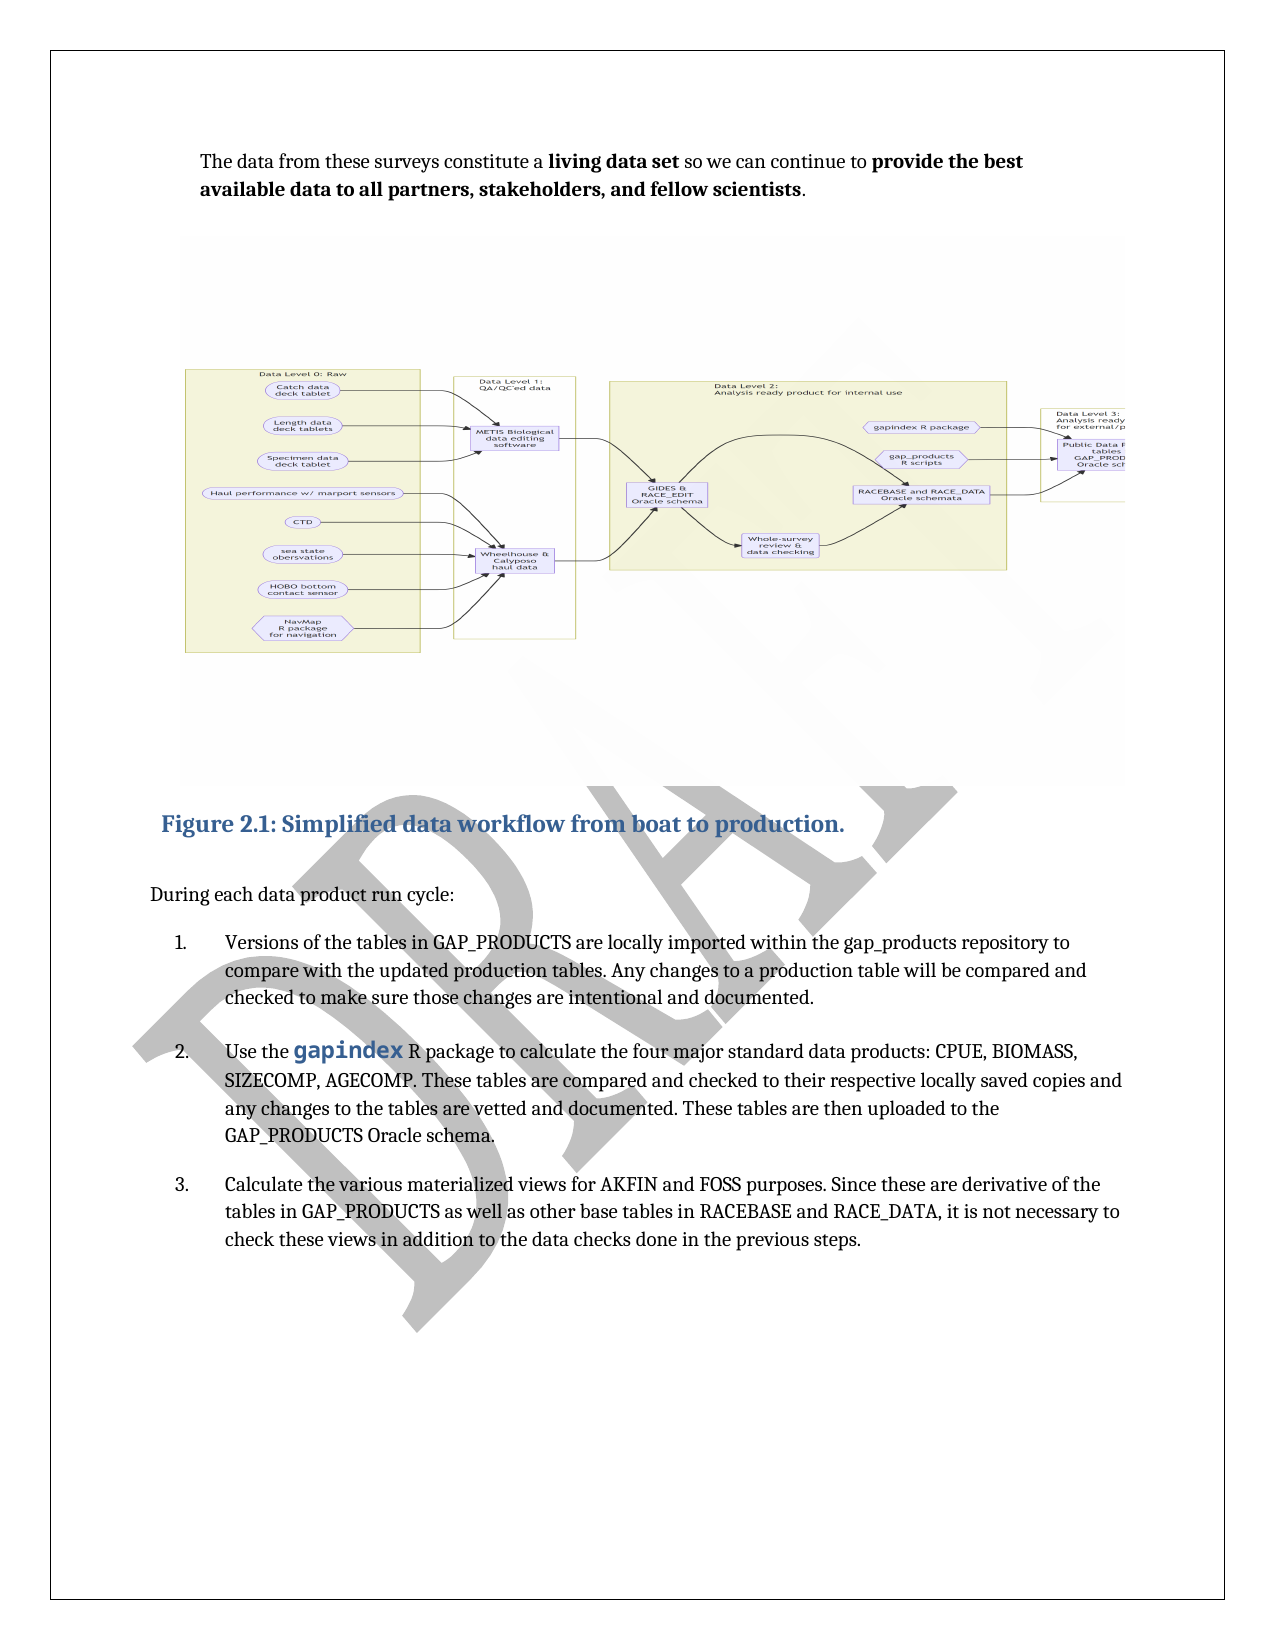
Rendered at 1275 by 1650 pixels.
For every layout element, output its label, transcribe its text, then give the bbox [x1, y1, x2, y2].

list Use the gapindex R package to calculate the four major standard data products: CPUE, BIOMASS, SIZECOMP, AGECOMP. These tables are compared and checked to their respective locally saved copies and any changes to the tables are vetted and documented. These tables are then uploaded to the GAP_PRODUCTS Oracle schema. [175, 1034, 1125, 1148]
text During each data product run cycle: [150, 882, 1125, 906]
list Calculate the various materialized views for AKFIN and FOSS purposes. Since these are derivative of the tables in GAP_PRODUCTS as well as other base tables in RACEBASE and RACE_DATA, it is not necessary to check these views in addition to the data checks done in the previous steps. [175, 1172, 1125, 1251]
list Versions of the tables in GAP_PRODUCTS are locally imported within the gap_products repository to compare with the updated production tables. Any changes to a production table will be compared and checked to make sure those changes are intentional and documented. [175, 931, 1125, 1010]
text The data from these surveys constitute a living data set so we can continue to provide the best available data to all partners, stakeholders, and fellow scientists. [200, 150, 1075, 201]
table_header Figure 2.1: Simplified data workflow from boat to production. [150, 215, 1125, 864]
picture [180, 236, 1125, 786]
